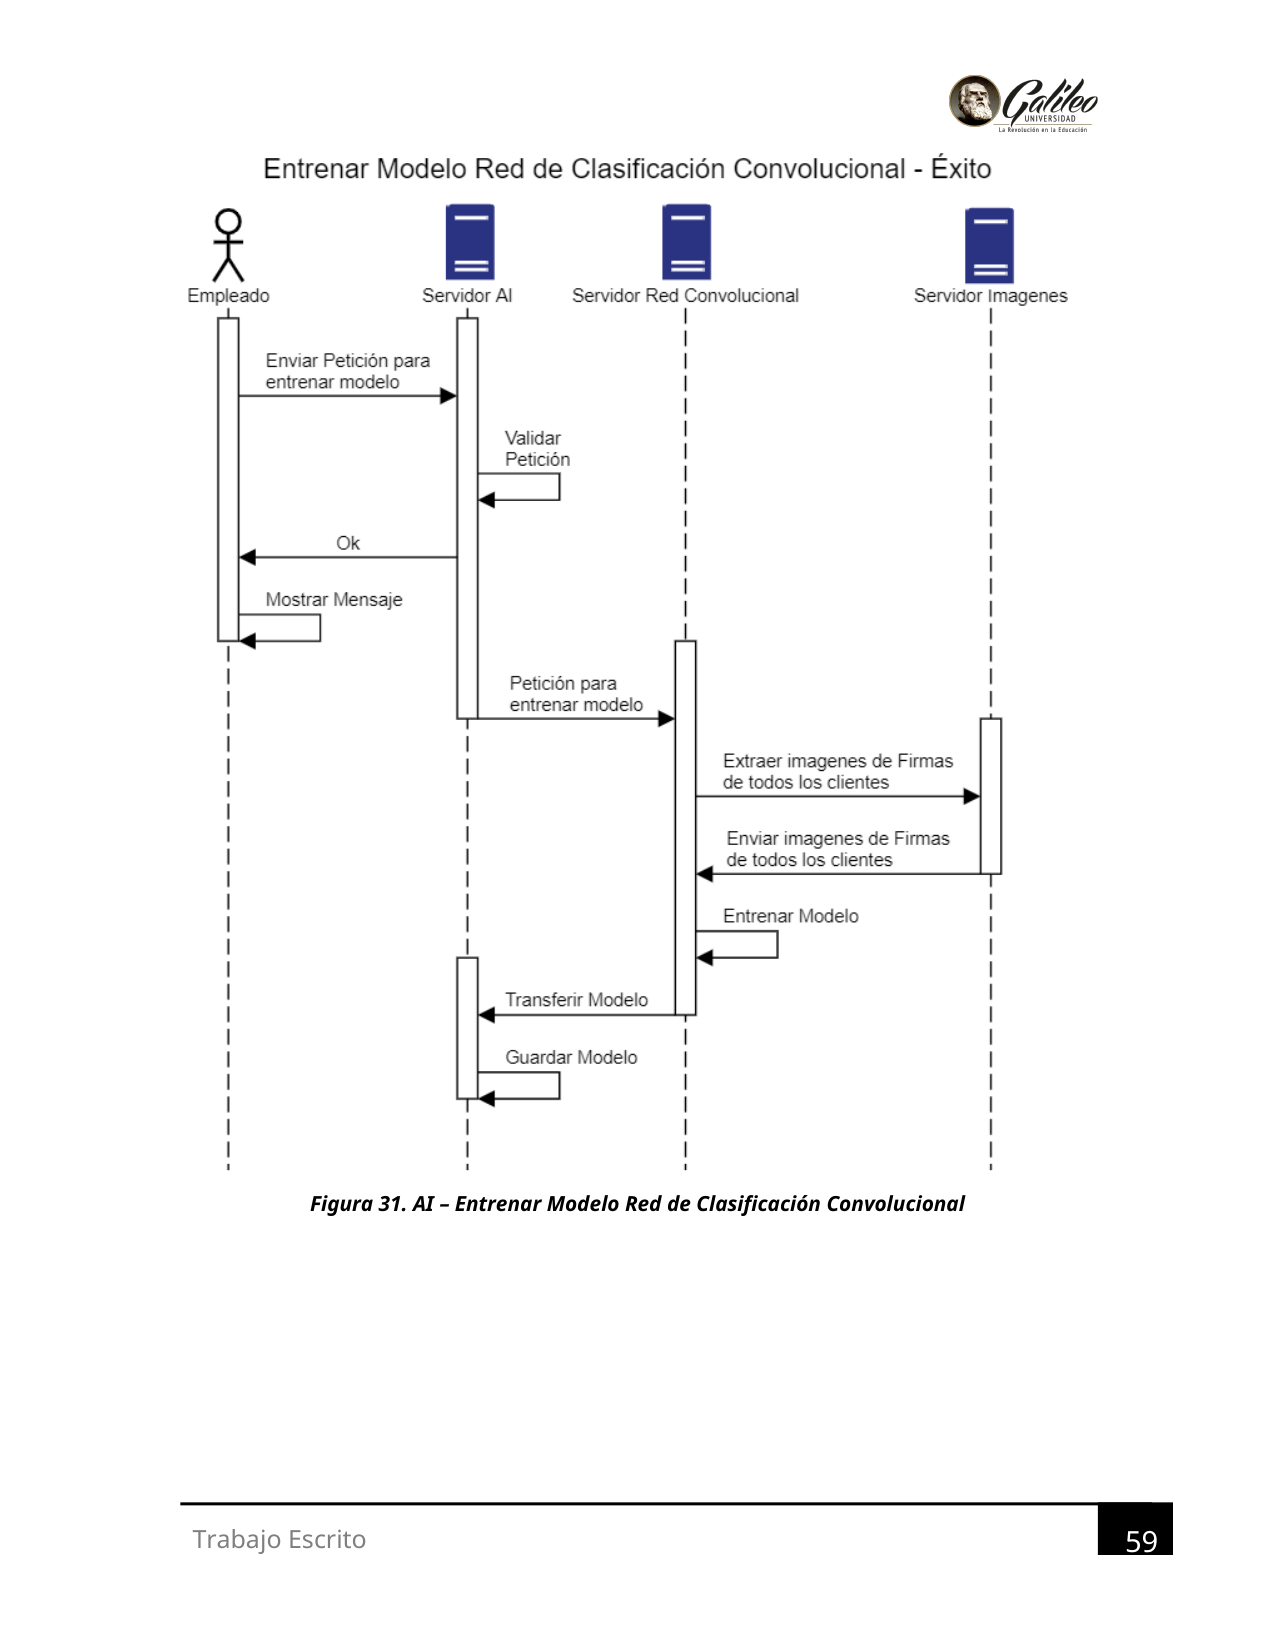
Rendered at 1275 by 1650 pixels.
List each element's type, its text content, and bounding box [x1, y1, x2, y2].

picture [177, 147, 1098, 1189]
picture [949, 75, 1098, 132]
text Figura 31. AI – Entrenar Modelo Red de Clasificación Convolucional [177, 1189, 1098, 1217]
